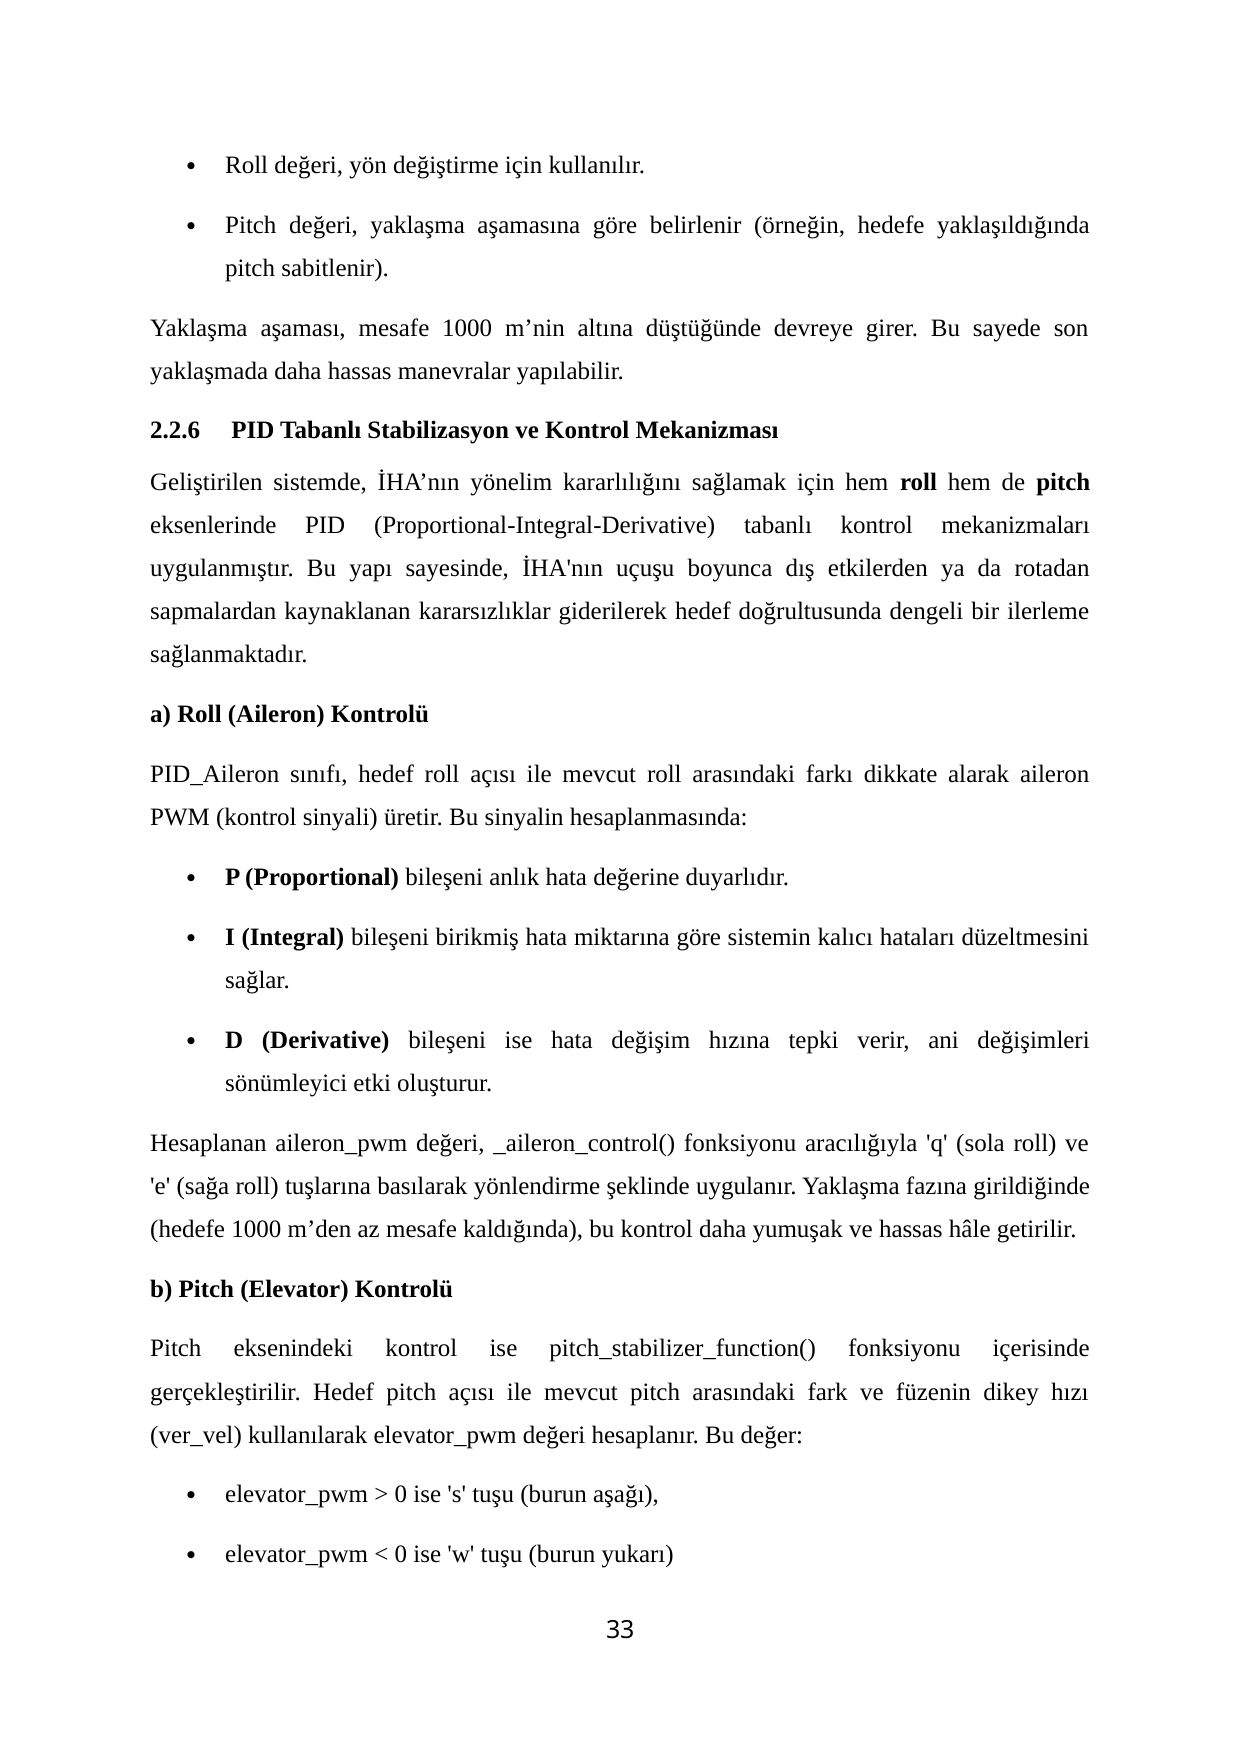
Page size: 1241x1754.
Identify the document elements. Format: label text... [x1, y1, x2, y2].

list Roll değeri, yön değiştirme için kullanılır. [187, 150, 1090, 179]
text a) Roll (Aileron) Kontrolü [150, 699, 1090, 728]
list Pitch değeri, yaklaşma aşamasına göre belirlenir (örneğin, hedefe yaklaşıldığında pitch sabitlenir). [187, 210, 1090, 282]
subtitle PID Tabanlı Stabilizasyon ve Kontrol Mekanizması [150, 416, 1090, 444]
list I (Integral) bileşeni birikmiş hata miktarına göre sistemin kalıcı hataları düzeltmesini sağlar. [187, 922, 1090, 994]
text b) Pitch (Elevator) Kontrolü [150, 1274, 1090, 1302]
list elevator_pwm > 0 ise 's' tuşu (burun aşağı), [187, 1479, 1090, 1508]
list P (Proportional) bileşeni anlık hata değerine duyarlıdır. [187, 862, 1090, 891]
text Pitch eksenindeki kontrol ise pitch_stabilizer_function() fonksiyonu içerisinde gerçekleştirilir. Hedef pitch açısı ile mevcut pitch arasındaki fark ve füzenin dikey hızı (ver_vel) kullanılarak elevator_pwm değeri hesaplanır. Bu değer: [150, 1333, 1090, 1448]
text Yaklaşma aşaması, mesafe 1000 m’nin altına düştüğünde devreye girer. Bu sayede son yaklaşmada daha hassas manevralar yapılabilir. [150, 313, 1090, 384]
list D (Derivative) bileşeni ise hata değişim hızına tepki verir, ani değişimleri sönümleyici etki oluşturur. [187, 1025, 1090, 1097]
text PID_Aileron sınıfı, hedef roll açısı ile mevcut roll arasındaki farkı dikkate alarak aileron PWM (kontrol sinyali) üretir. Bu sinyalin hesaplanmasında: [150, 759, 1090, 831]
list elevator_pwm < 0 ise 'w' tuşu (burun yukarı) [187, 1539, 1090, 1568]
text Geliştirilen sistemde, İHA’nın yönelim kararlılığını sağlamak için hem roll hem de pitch eksenlerinde PID (Proportional-Integral-Derivative) tabanlı kontrol mekanizmaları uygulanmıştır. Bu yapı sayesinde, İHA'nın uçuşu boyunca dış etkilerden ya da rotadan sapmalardan kaynaklanan kararsızlıklar giderilerek hedef doğrultusunda dengeli bir ilerleme sağlanmaktadır. [150, 467, 1090, 668]
text Hesaplanan aileron_pwm değeri, _aileron_control() fonksiyonu aracılığıyla 'q' (sola roll) ve 'e' (sağa roll) tuşlarına basılarak yönlendirme şeklinde uygulanır. Yaklaşma fazına girildiğinde (hedefe 1000 m’den az mesafe kaldığında), bu kontrol daha yumuşak ve hassas hâle getirilir. [150, 1128, 1090, 1243]
